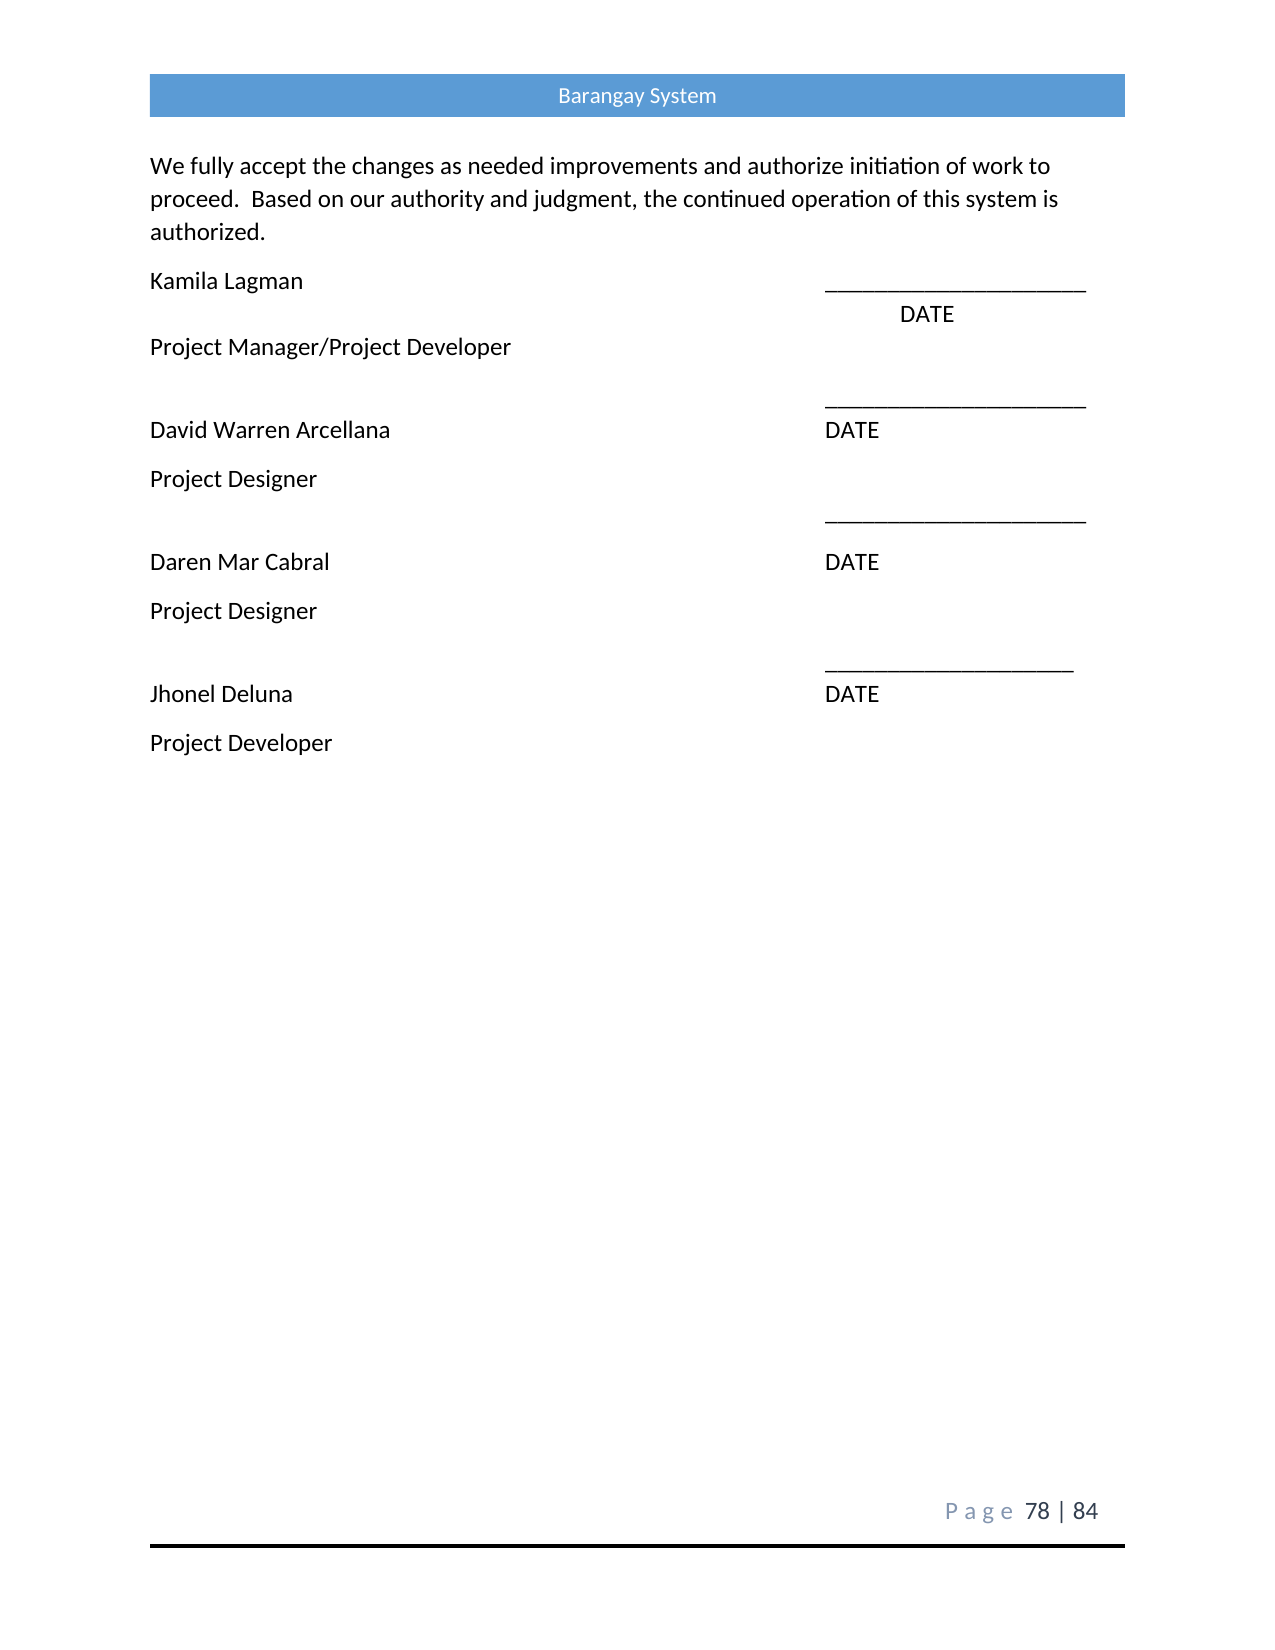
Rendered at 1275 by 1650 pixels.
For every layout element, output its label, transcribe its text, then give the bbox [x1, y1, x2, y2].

text _____________________ David Warren Arcellana DATE [150, 381, 1125, 444]
text Kamila Lagman _____________________ DATE Project Manager/Project Developer [150, 265, 1125, 362]
text Daren Mar Cabral DATE [150, 546, 1125, 576]
text Project Designer [150, 595, 1125, 626]
text Project Developer [150, 727, 1125, 758]
text We fully accept the changes as needed improvements and authorize initiation of work to proceed. Based on our authority and judgment, the continued operation of this system is authorized. [150, 150, 1125, 246]
text ____________________ Jhonel Deluna DATE [150, 645, 1125, 708]
text Project Designer _____________________ [150, 463, 1125, 527]
